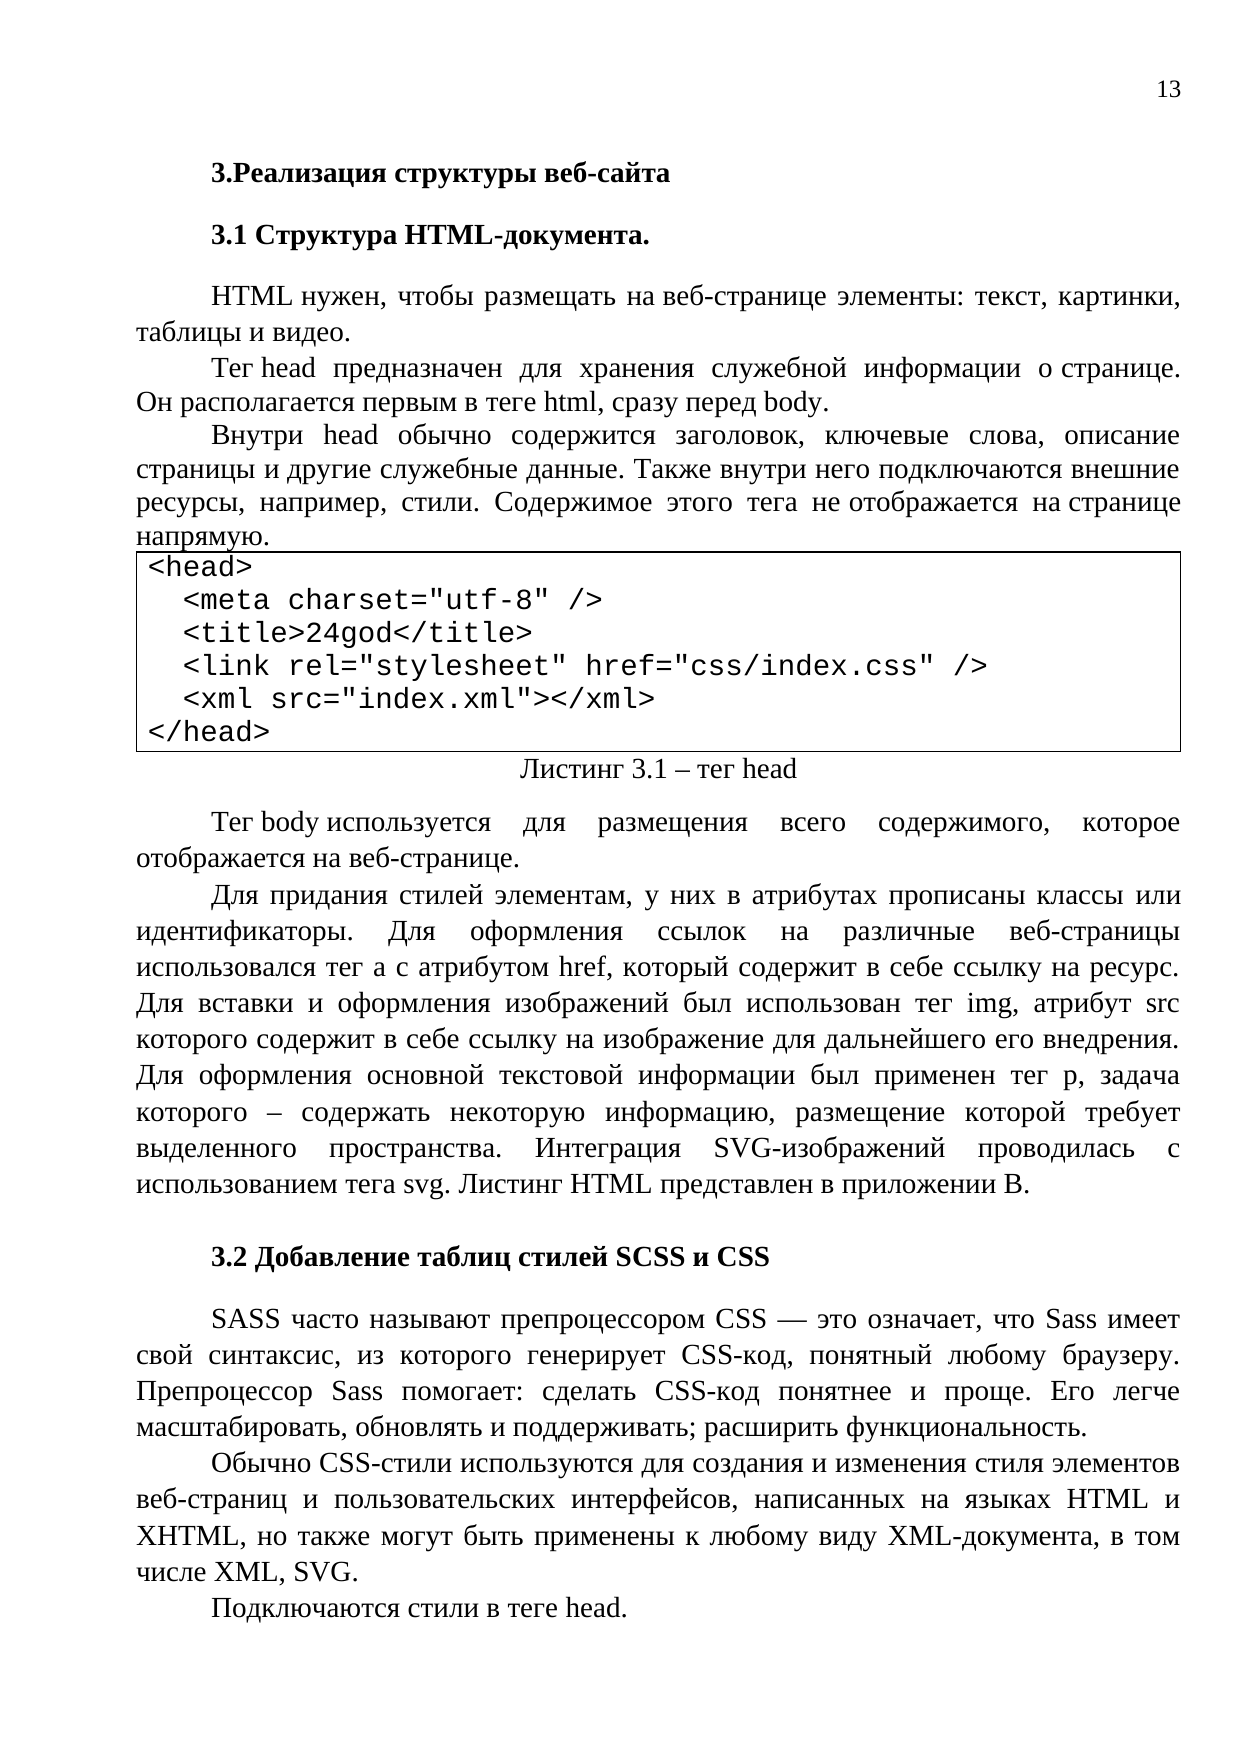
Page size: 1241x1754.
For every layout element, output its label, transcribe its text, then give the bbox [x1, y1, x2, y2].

text Подключаются стили в теге head. [136, 1590, 1181, 1623]
text Тег head предназначен для хранения служебной информации о странице. Он располагается первым в теге html, сразу перед body. [136, 350, 1181, 417]
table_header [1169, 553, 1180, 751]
subtitle 3.Реализация структуры веб-сайта [136, 156, 1181, 189]
text HTML нужен, чтобы размещать на веб-странице элементы: текст, картинки, таблицы и видео. [136, 278, 1181, 348]
subtitle 3.1 Структура HTML-документа. [136, 217, 1181, 250]
subtitle 3.2 Добавление таблиц стилей SСSS и CSS [136, 1239, 1181, 1273]
text Тег body используется для размещения всего содержимого, которое отображается на веб-странице. [136, 804, 1181, 874]
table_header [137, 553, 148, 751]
text SASS часто называют препроцессором CSS — это означает, что Sass имеет свой синтаксис, из которого генерирует CSS-код, понятный любому браузеру. Препроцессор Sass помогает: сделать CSS-код понятнее и проще. Его легче масштабировать, обновлять и поддерживать; расширить функциональность. [136, 1301, 1181, 1443]
text Обычно CSS-стили используются для создания и изменения стиля элементов веб-страниц и пользовательских интерфейсов, написанных на языках HTML и XHTML, но также могут быть применены к любому виду XML-документа, в том числе XML, SVG. [136, 1445, 1181, 1587]
text Для придания стилей элементам, у них в атрибутах прописаны классы или идентификаторы. Для оформления ссылок на различные веб-страницы использовался тег a с атрибутом href, который содержит в себе ссылку на ресурс. Для вставки и оформления изображений был использован тег img, атрибут src которого содержит в себе ссылку на изображение для дальнейшего его внедрения. Для оформления основной текстовой информации был применен тег p, задача которого – содержать некоторую информацию, размещение которой требует выделенного пространства. Интеграция SVG-изображений проводилась с использованием тега svg. Листинг HTML представлен в приложении В. [136, 877, 1181, 1199]
text Листинг 3.1 – тег head [136, 752, 1181, 785]
text Внутри head обычно содержится заголовок, ключевые слова, описание страницы и другие служебные данные. Также внутри него подключаются внешние ресурсы, например, стили. Содержимое этого тега не отображается на странице напрямую. [136, 417, 1181, 551]
